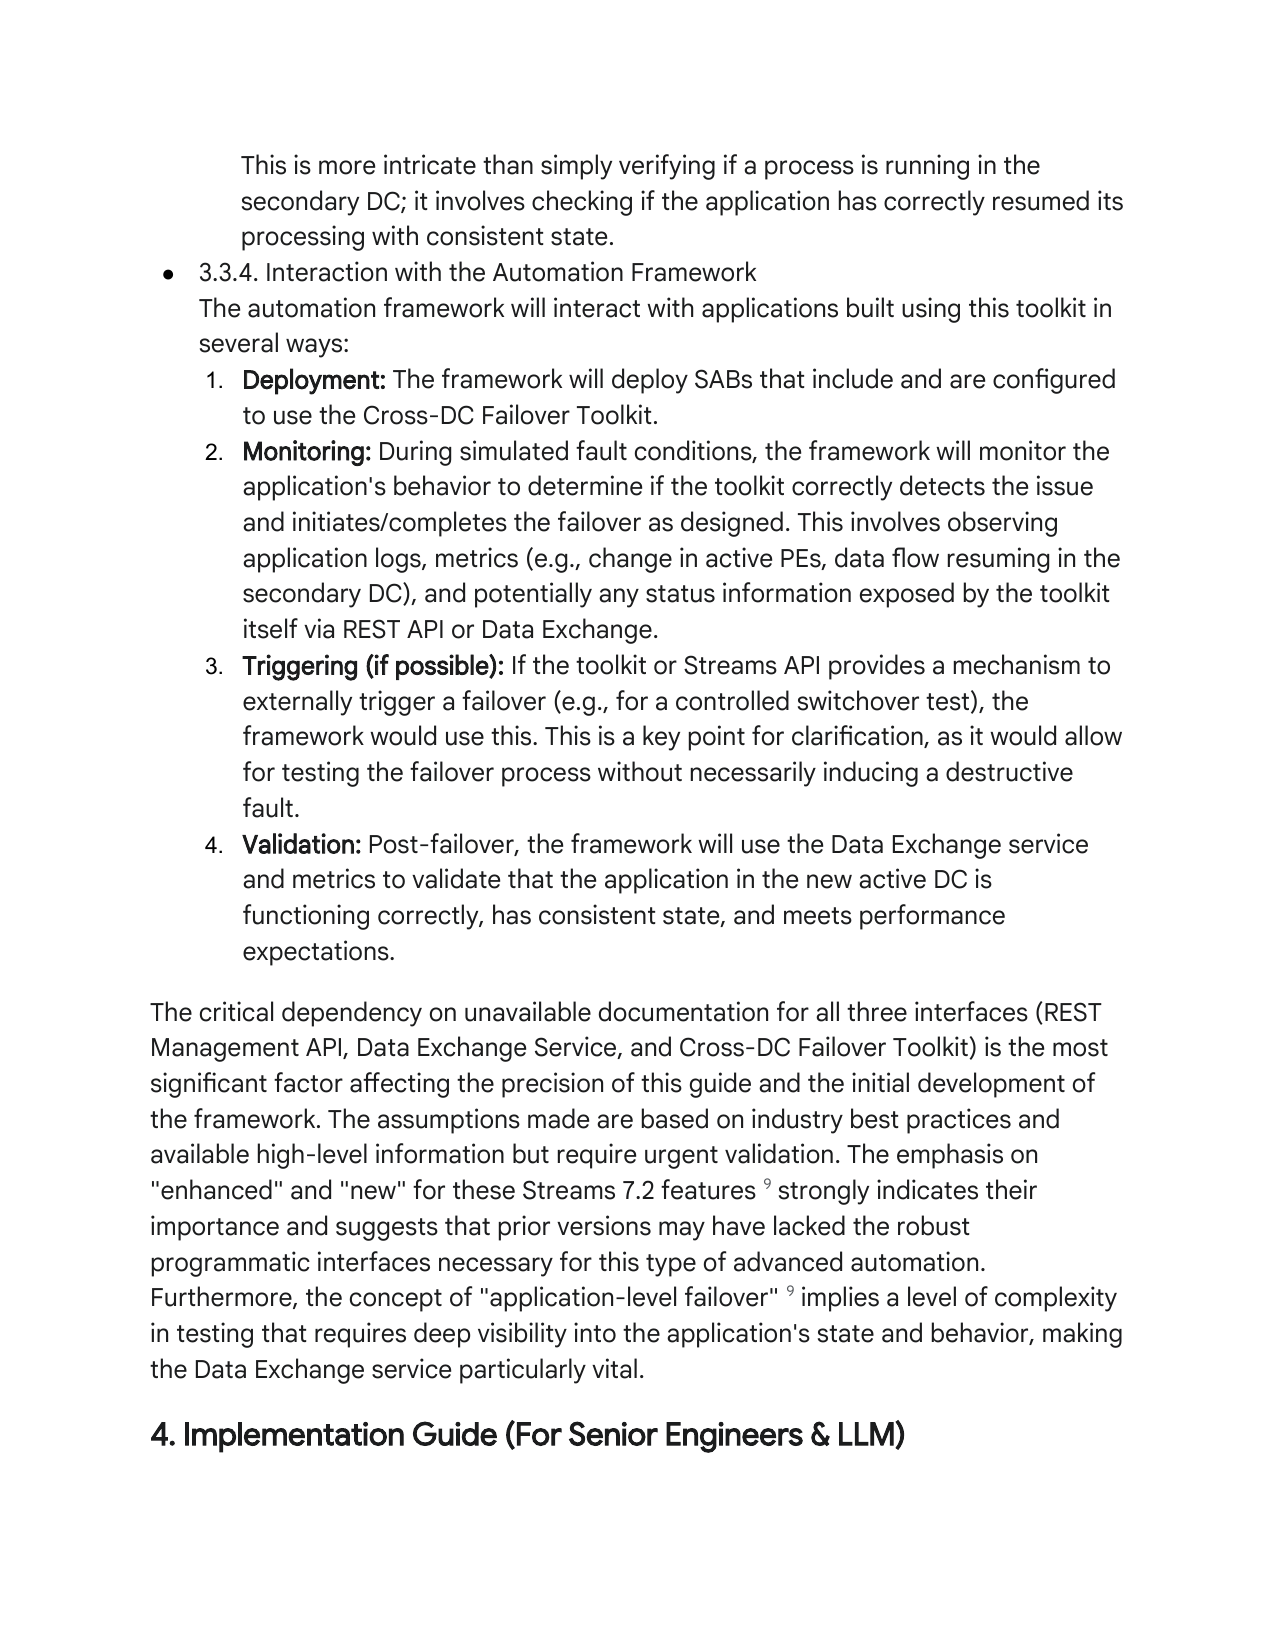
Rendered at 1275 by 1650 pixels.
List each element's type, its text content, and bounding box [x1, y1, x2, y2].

list Deployment: The framework will deploy SABs that include and are configured to use the Cross-DC Failover Toolkit. [205, 364, 1125, 431]
text The critical dependency on unavailable documentation for all three interfaces (REST Management API, Data Exchange Service, and Cross-DC Failover Toolkit) is the most significant factor affecting the precision of this guide and the initial development of the framework. The assumptions made are based on industry best practices and available high-level information but require urgent validation. The emphasis on "enhanced" and "new" for these Streams 7.2 features 9 strongly indicates their importance and suggests that prior versions may have lacked the robust programmatic interfaces necessary for this type of advanced automation. Furthermore, the concept of "application-level failover" 9 implies a level of complexity in testing that requires deep visibility into the application's state and behavior, making the Data Exchange service particularly vital. [150, 997, 1125, 1385]
list Monitoring: During simulated fault conditions, the framework will monitor the application's behavior to determine if the toolkit correctly detects the issue and initiates/completes the failover as designed. This involves observing application logs, metrics (e.g., change in active PEs, data flow resuming in the secondary DC), and potentially any status information exposed by the toolkit itself via REST API or Data Exchange. [205, 436, 1125, 646]
list 3.3.4. Interaction with the Automation Framework The automation framework will interact with applications built using this toolkit in several ways: [161, 257, 1125, 360]
subtitle 4. Implementation Guide (For Senior Engineers & LLM) [150, 1415, 1125, 1454]
list Validation: Post-failover, the framework will use the Data Exchange service and metrics to validate that the application in the new active DC is functioning correctly, has consistent state, and meets performance expectations. [205, 829, 1125, 967]
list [203, 150, 1125, 253]
list Triggering (if possible): If the toolkit or Streams API provides a mechanism to externally trigger a failover (e.g., for a controlled switchover test), the framework would use this. This is a key point for clarification, as it would allow for testing the failover process without necessarily inducing a destructive fault. [205, 650, 1125, 824]
